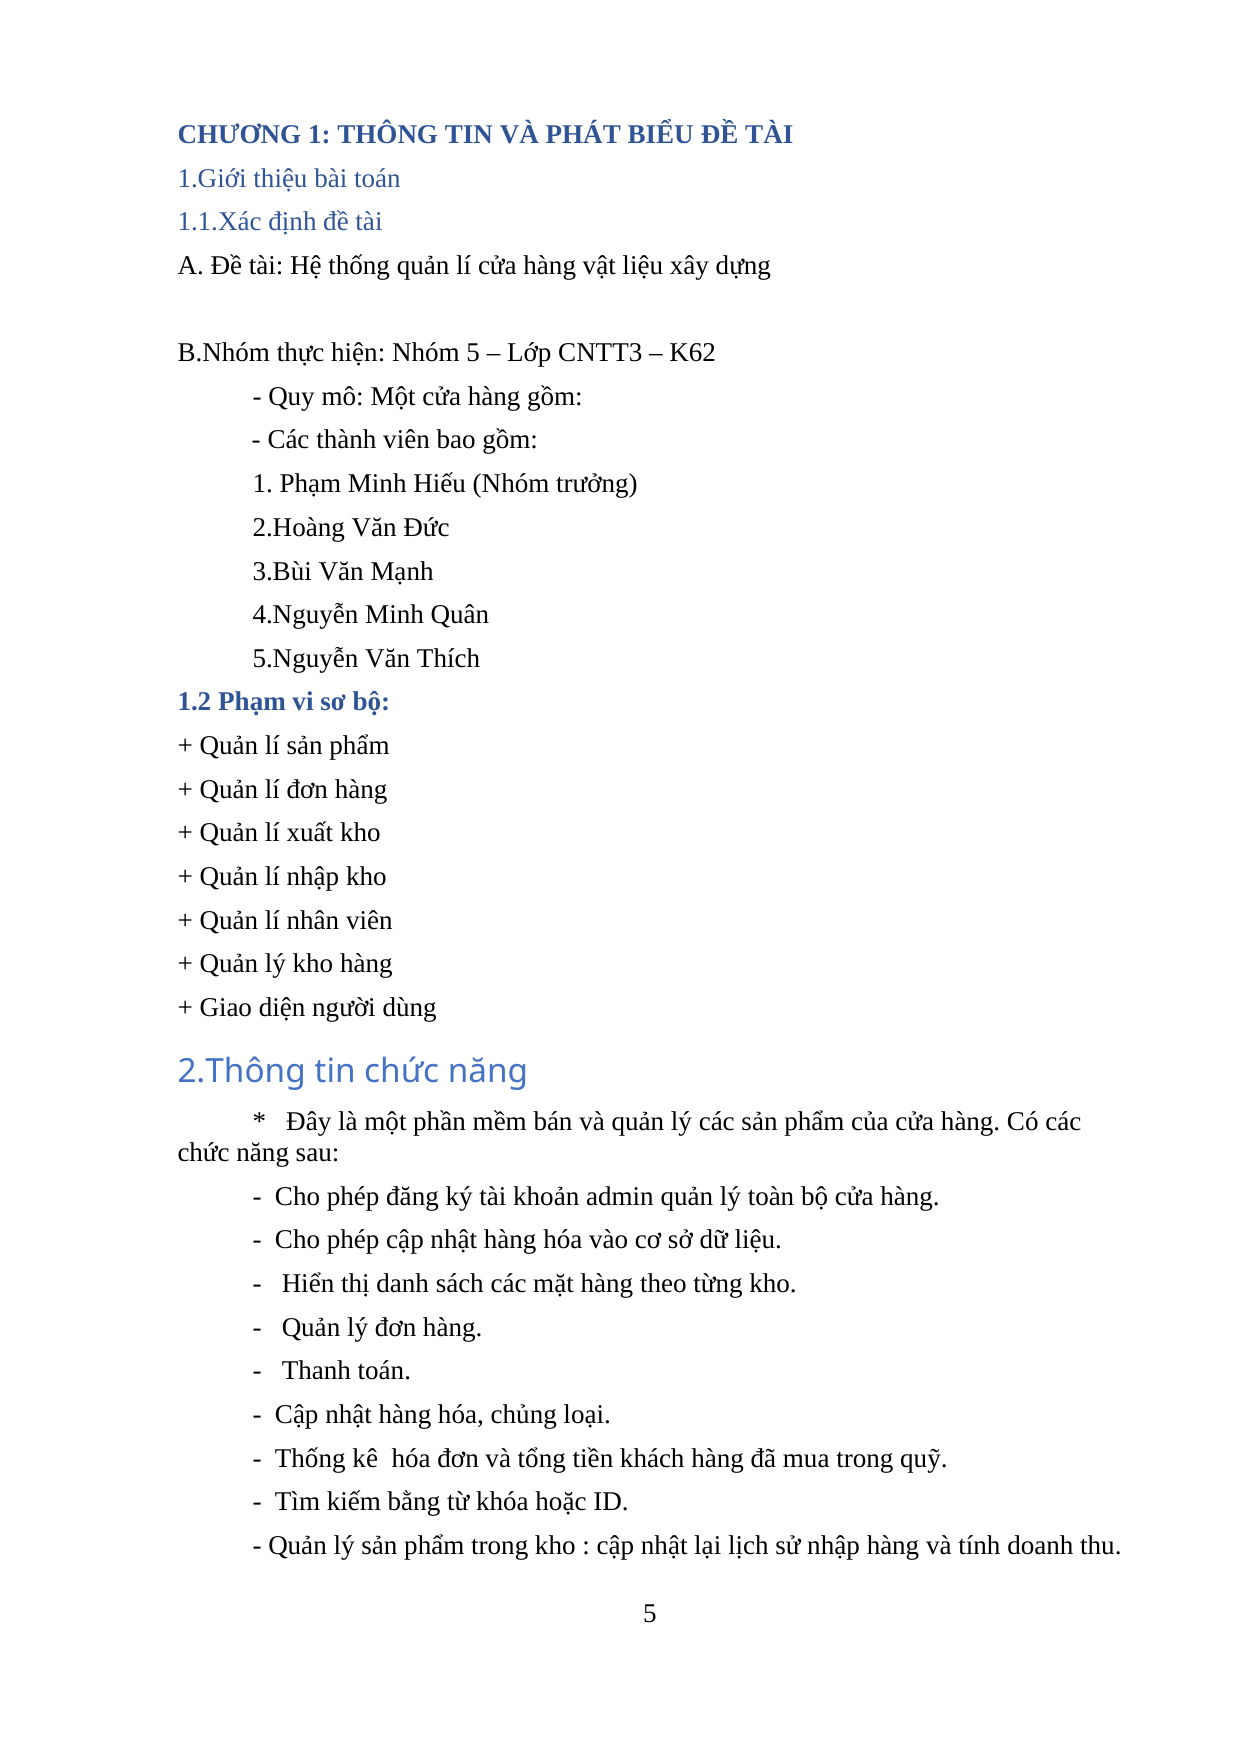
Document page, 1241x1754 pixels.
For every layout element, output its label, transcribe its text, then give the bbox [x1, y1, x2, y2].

text - Cho phép đăng ký tài khoản admin quản lý toàn bộ cửa hàng. [177, 1180, 1122, 1211]
text + Quản lí nhân viên [177, 904, 1122, 935]
text - Các thành viên bao gồm: [177, 424, 1122, 455]
text - Tìm kiếm bằng từ khóa hoặc ID. [177, 1485, 1122, 1517]
text + Quản lí đơn hàng [177, 773, 1122, 804]
text + Quản lí nhập kho [177, 860, 1122, 891]
text 5.Nguyễn Văn Thích [177, 642, 1122, 673]
text 4.Nguyễn Minh Quân [177, 598, 1122, 629]
text - Cho phép cập nhật hàng hóa vào cơ sở dữ liệu. [177, 1223, 1122, 1255]
text - Quy mô: Một cửa hàng gồm: [177, 380, 1122, 411]
subtitle 1.Giới thiệu bài toán [177, 162, 1122, 193]
text + Giao diện người dùng [177, 991, 1122, 1022]
text + Quản lí sản phẩm [177, 729, 1122, 760]
text A. Đề tài: Hệ thống quản lí cửa hàng vật liệu xây dựng [177, 249, 1122, 280]
text B.Nhóm thực hiện: Nhóm 5 – Lớp CNTT3 – K62 [177, 336, 1122, 367]
text - Thống kê hóa đơn và tổng tiền khách hàng đã mua trong quỹ. [177, 1442, 1122, 1473]
text - Quản lý đơn hàng. [177, 1311, 1122, 1342]
subtitle 1.1.Xác định đề tài [177, 205, 1122, 237]
text 1. Phạm Minh Hiếu (Nhóm trưởng) [177, 467, 1122, 498]
text * Đây là một phần mềm bán và quản lý các sản phẩm của cửa hàng. Có các chức năng sau: [177, 1105, 1122, 1167]
text + Quản lí xuất kho [177, 816, 1122, 848]
text - Thanh toán. [177, 1354, 1122, 1386]
subtitle CHƯƠNG 1: THÔNG TIN VÀ PHÁT BIỂU ĐỀ TÀI [177, 118, 1122, 149]
text 2.Hoàng Văn Đức [177, 511, 1122, 542]
text 3.Bùi Văn Mạnh [177, 554, 1122, 586]
text - Quản lý sản phẩm trong kho : cập nhật lại lịch sử nhập hàng và tính doanh thu. [177, 1529, 1122, 1560]
text + Quản lý kho hàng [177, 947, 1122, 978]
text - Hiển thị danh sách các mặt hàng theo từng kho. [177, 1267, 1122, 1298]
subtitle 2.Thông tin chức năng [177, 1047, 1122, 1093]
text - Cập nhật hàng hóa, chủng loại. [177, 1398, 1122, 1429]
subtitle 1.2 Phạm vi sơ bộ: [177, 686, 1122, 717]
